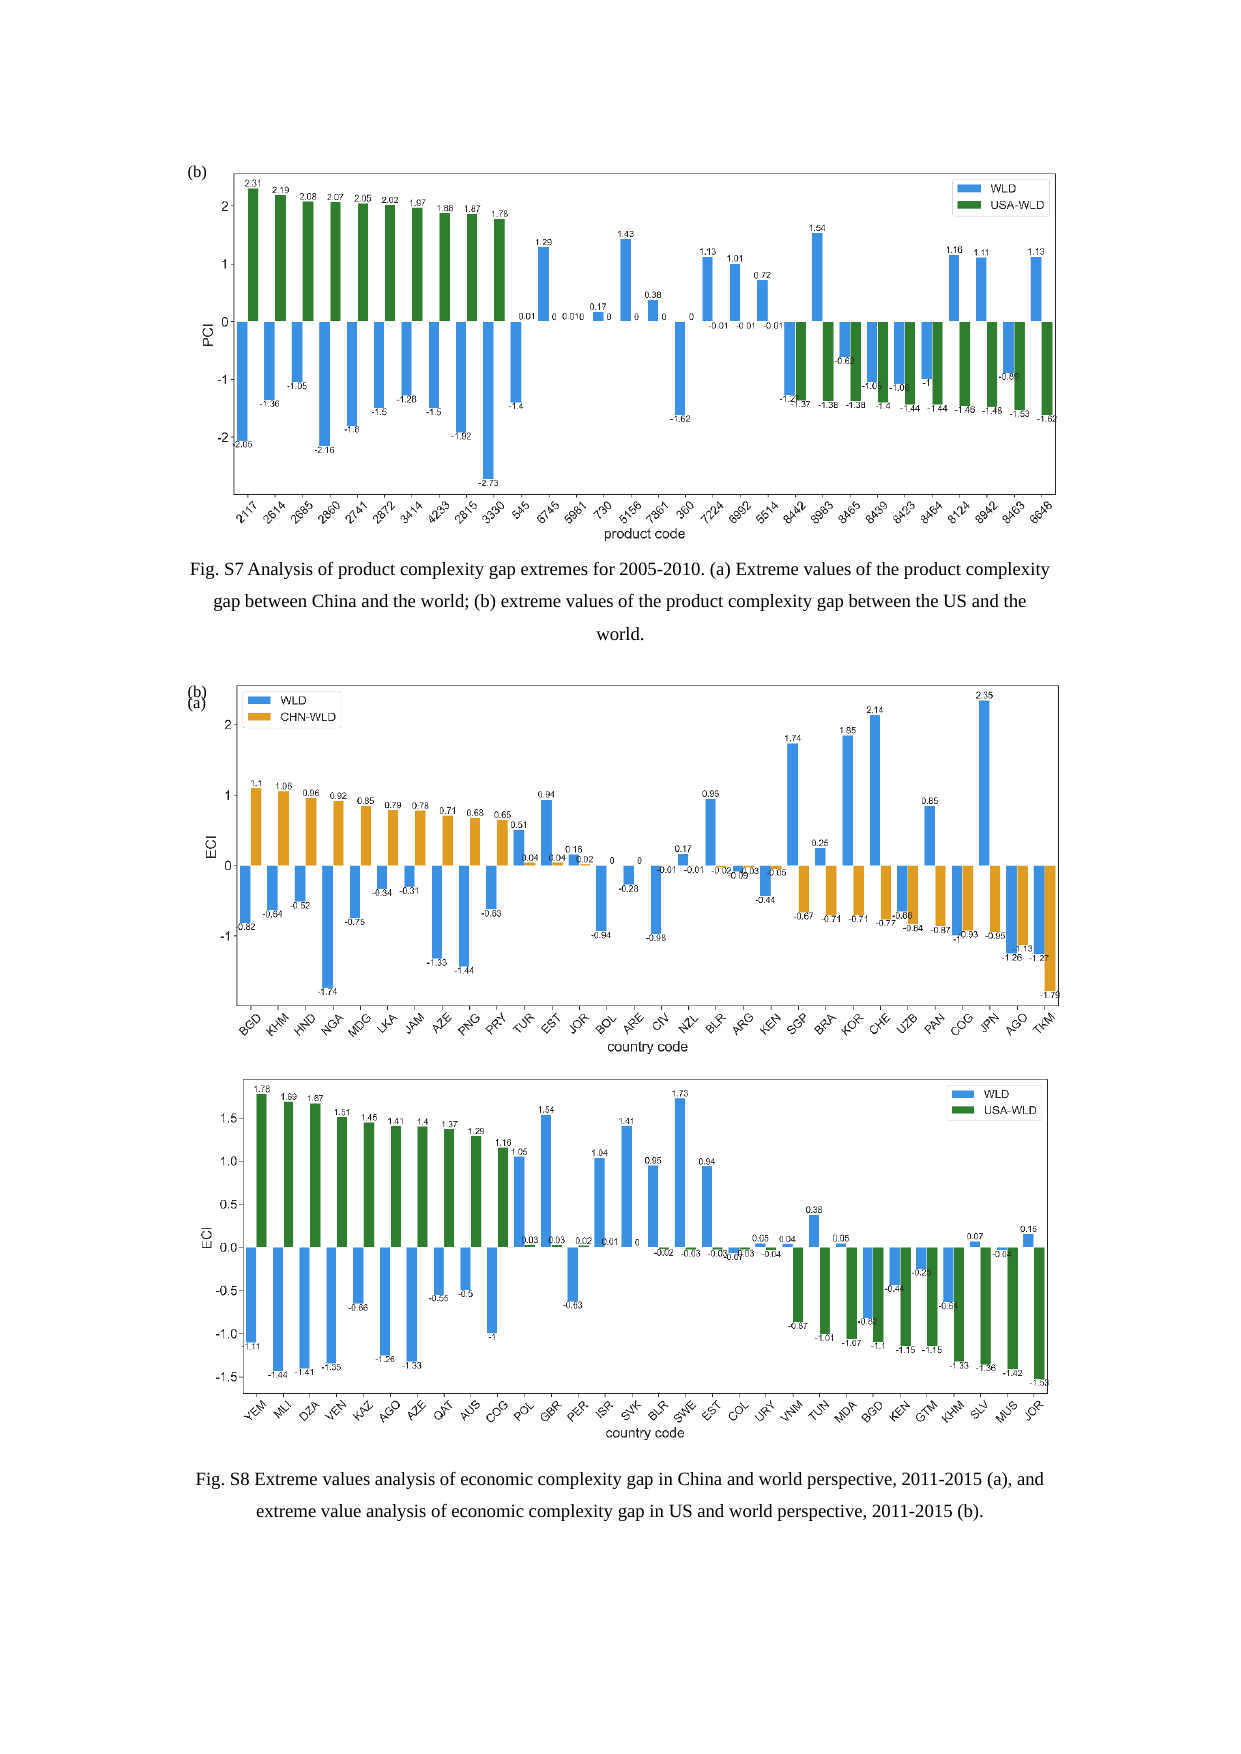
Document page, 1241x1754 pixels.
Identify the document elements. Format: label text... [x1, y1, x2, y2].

text Fig. S7 Analysis of product complexity gap extremes for 2005-2010. (a) Extreme values of the product complexity gap between China and the world; (b) extreme values of the product complexity gap between the US and the world. [187, 552, 1053, 649]
picture [200, 681, 1064, 1058]
text Fig. S8 Extreme values analysis of economic complexity gap in China and world perspective, 2011-2015 (a), and extreme value analysis of economic complexity gap in US and world perspective, 2011-2015 (b). [187, 1462, 1053, 1527]
picture [197, 169, 1061, 545]
picture [196, 1075, 1053, 1444]
